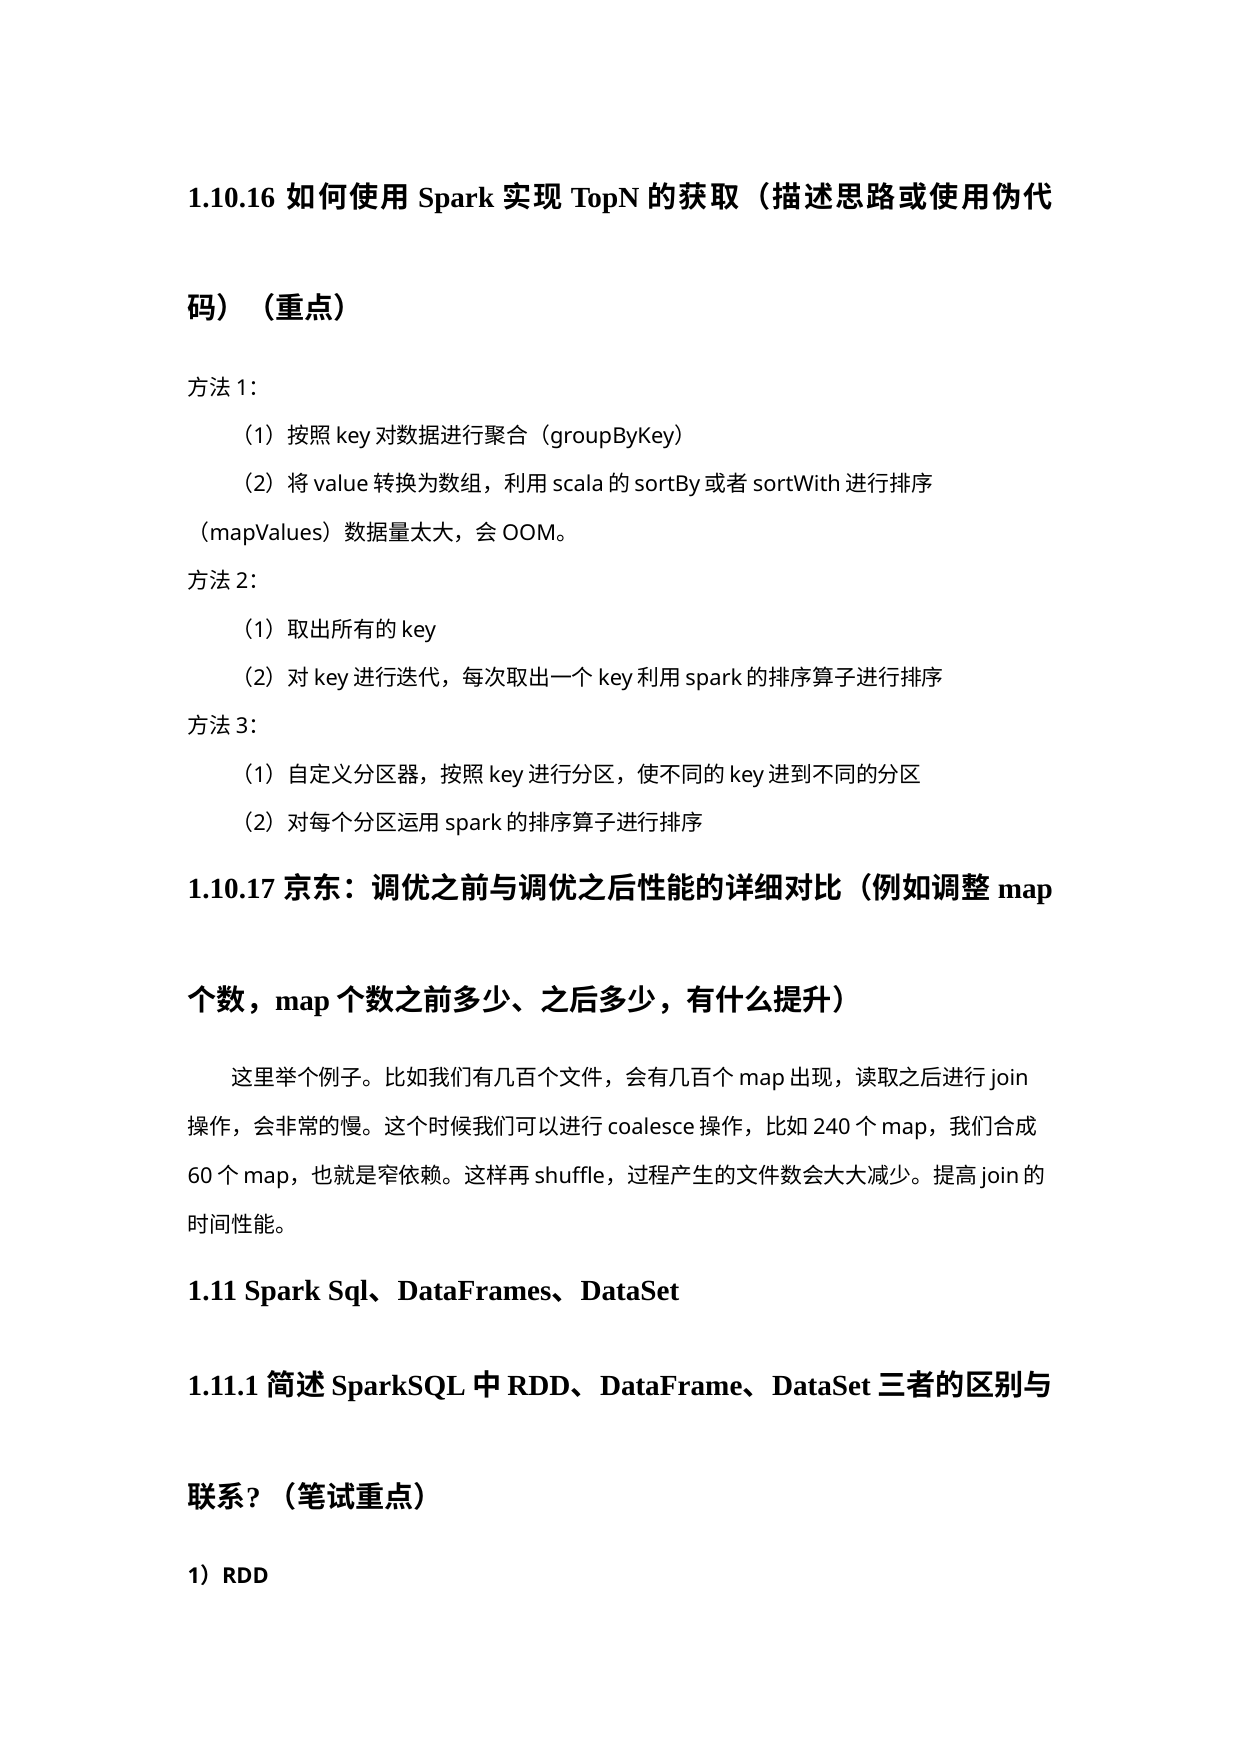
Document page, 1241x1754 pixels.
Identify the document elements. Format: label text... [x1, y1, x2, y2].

text （1）按照key对数据进行聚合（groupByKey） [187, 417, 1053, 450]
text （2）对key进行迭代，每次取出一个key利用spark的排序算子进行排序 [187, 659, 1053, 692]
text （1）取出所有的key [187, 611, 1053, 644]
text 方法3： [187, 708, 1053, 740]
text 方法1： [187, 369, 1053, 402]
subtitle 1.10.17 京东：调优之前与调优之后性能的详细对比（例如调整map个数，map个数之前多少、之后多少，有什么提升） [187, 853, 1053, 1030]
text 这里举个例子。比如我们有几百个文件，会有几百个map出现，读取之后进行join操作，会非常的慢。这个时候我们可以进行coalesce操作，比如240个map，我们合成60个map，也就是窄依赖。这样再shuffle，过程产生的文件数会大大减少。提高join的时间性能。 [187, 1060, 1053, 1239]
subtitle 1.10.16 如何使用Spark实现TopN的获取（描述思路或使用伪代码）（重点） [187, 162, 1053, 339]
text （2）对每个分区运用spark的排序算子进行排序 [187, 804, 1053, 837]
text 1）RDD [187, 1557, 1053, 1590]
text 方法2： [187, 563, 1053, 595]
subtitle 1.11.1 简述SparkSQL中RDD、DataFrame、DataSet三者的区别与联系? （笔试重点） [187, 1350, 1053, 1527]
text （1）自定义分区器，按照key进行分区，使不同的key进到不同的分区 [187, 756, 1053, 789]
text （2）将value转换为数组，利用scala的sortBy或者sortWith进行排序（mapValues）数据量太大，会OOM。 [187, 466, 1053, 547]
subtitle 1.11 Spark Sql、DataFrames、DataSet [187, 1255, 1053, 1320]
